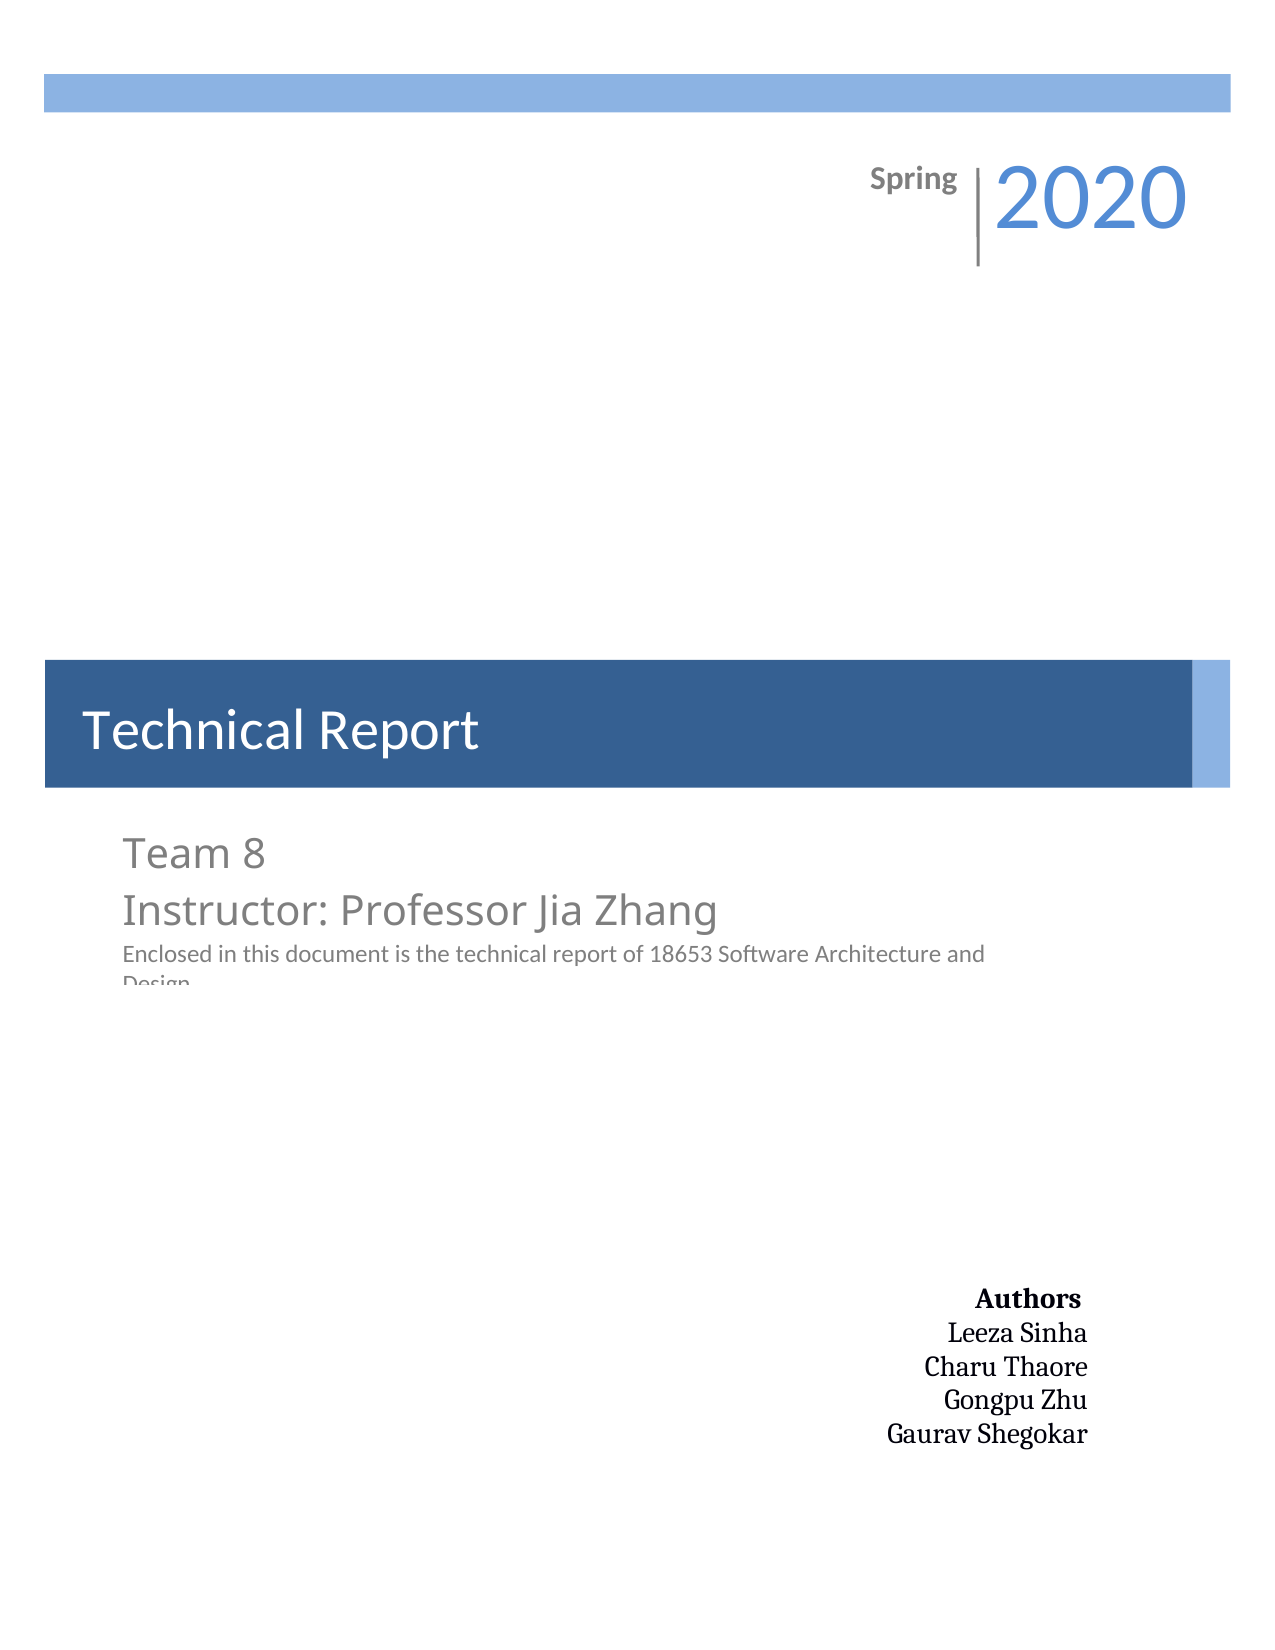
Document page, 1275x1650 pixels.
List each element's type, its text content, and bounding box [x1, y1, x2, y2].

text Analysis Me [187, 132, 1088, 199]
text Authors Leeza Sinha Charu Thaore Gongpu Zhu Gaurav Shegokar [187, 1283, 1088, 1450]
